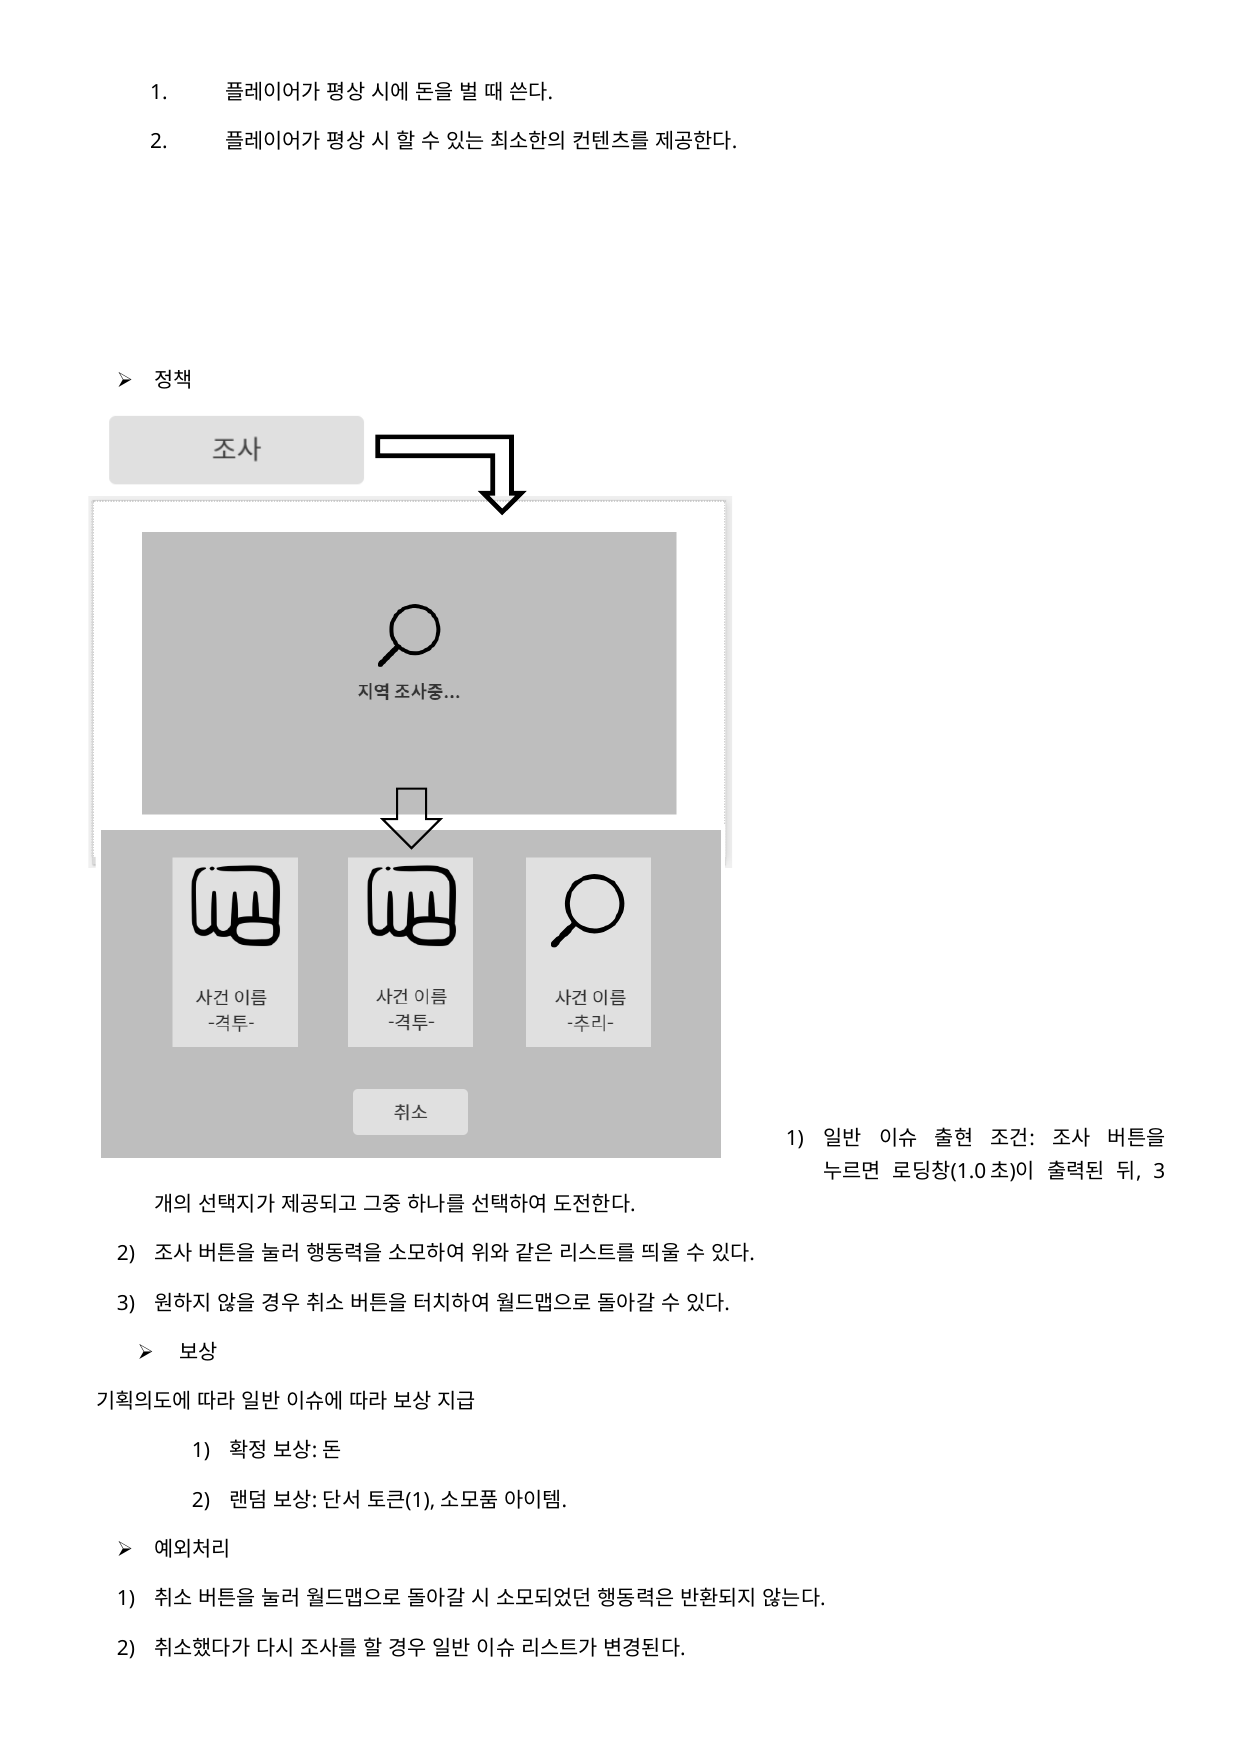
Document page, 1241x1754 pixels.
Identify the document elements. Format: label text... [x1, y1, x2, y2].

list 예외처리 [117, 1532, 1165, 1563]
picture [491, 496, 513, 507]
list 정책 [117, 363, 1165, 393]
list 플레이어가 평상 시에 돈을 벌 때 쓴다. [150, 75, 1165, 105]
picture [88, 496, 733, 1161]
list 확정 보상: 돈 [192, 1434, 1165, 1464]
list 랜덤 보상: 단서 토큰(1), 소모품 아이템. [192, 1483, 1165, 1513]
list 원하지 않을 경우 취소 버튼을 터치하여 월드맵으로 돌아갈 수 있다. [117, 1286, 1165, 1316]
picture [105, 413, 366, 489]
list 보상 [137, 1335, 1165, 1365]
text 기획의도에 따라 일반 이슈에 따라 보상 지급 [75, 1384, 1165, 1414]
list 조사 버튼을 눌러 행동력을 소모하여 위와 같은 리스트를 띄울 수 있다. [117, 1236, 1165, 1267]
list 취소했다가 다시 조사를 할 경우 일반 이슈 리스트가 변경된다. [117, 1631, 1165, 1661]
list 일반 이슈 출현 조건: 조사 버튼을 누르면 로딩창(1.0초)이 출력된 뒤, 3개의 선택지가 제공되고 그중 하나를 선택하여 도전한다. [117, 1122, 1165, 1217]
list 플레이어가 평상 시 할 수 있는 최소한의 컨텐츠를 제공한다. [150, 124, 1165, 155]
list 취소 버튼을 눌러 월드맵으로 돌아갈 시 소모되었던 행동력은 반환되지 않는다. [117, 1582, 1165, 1612]
